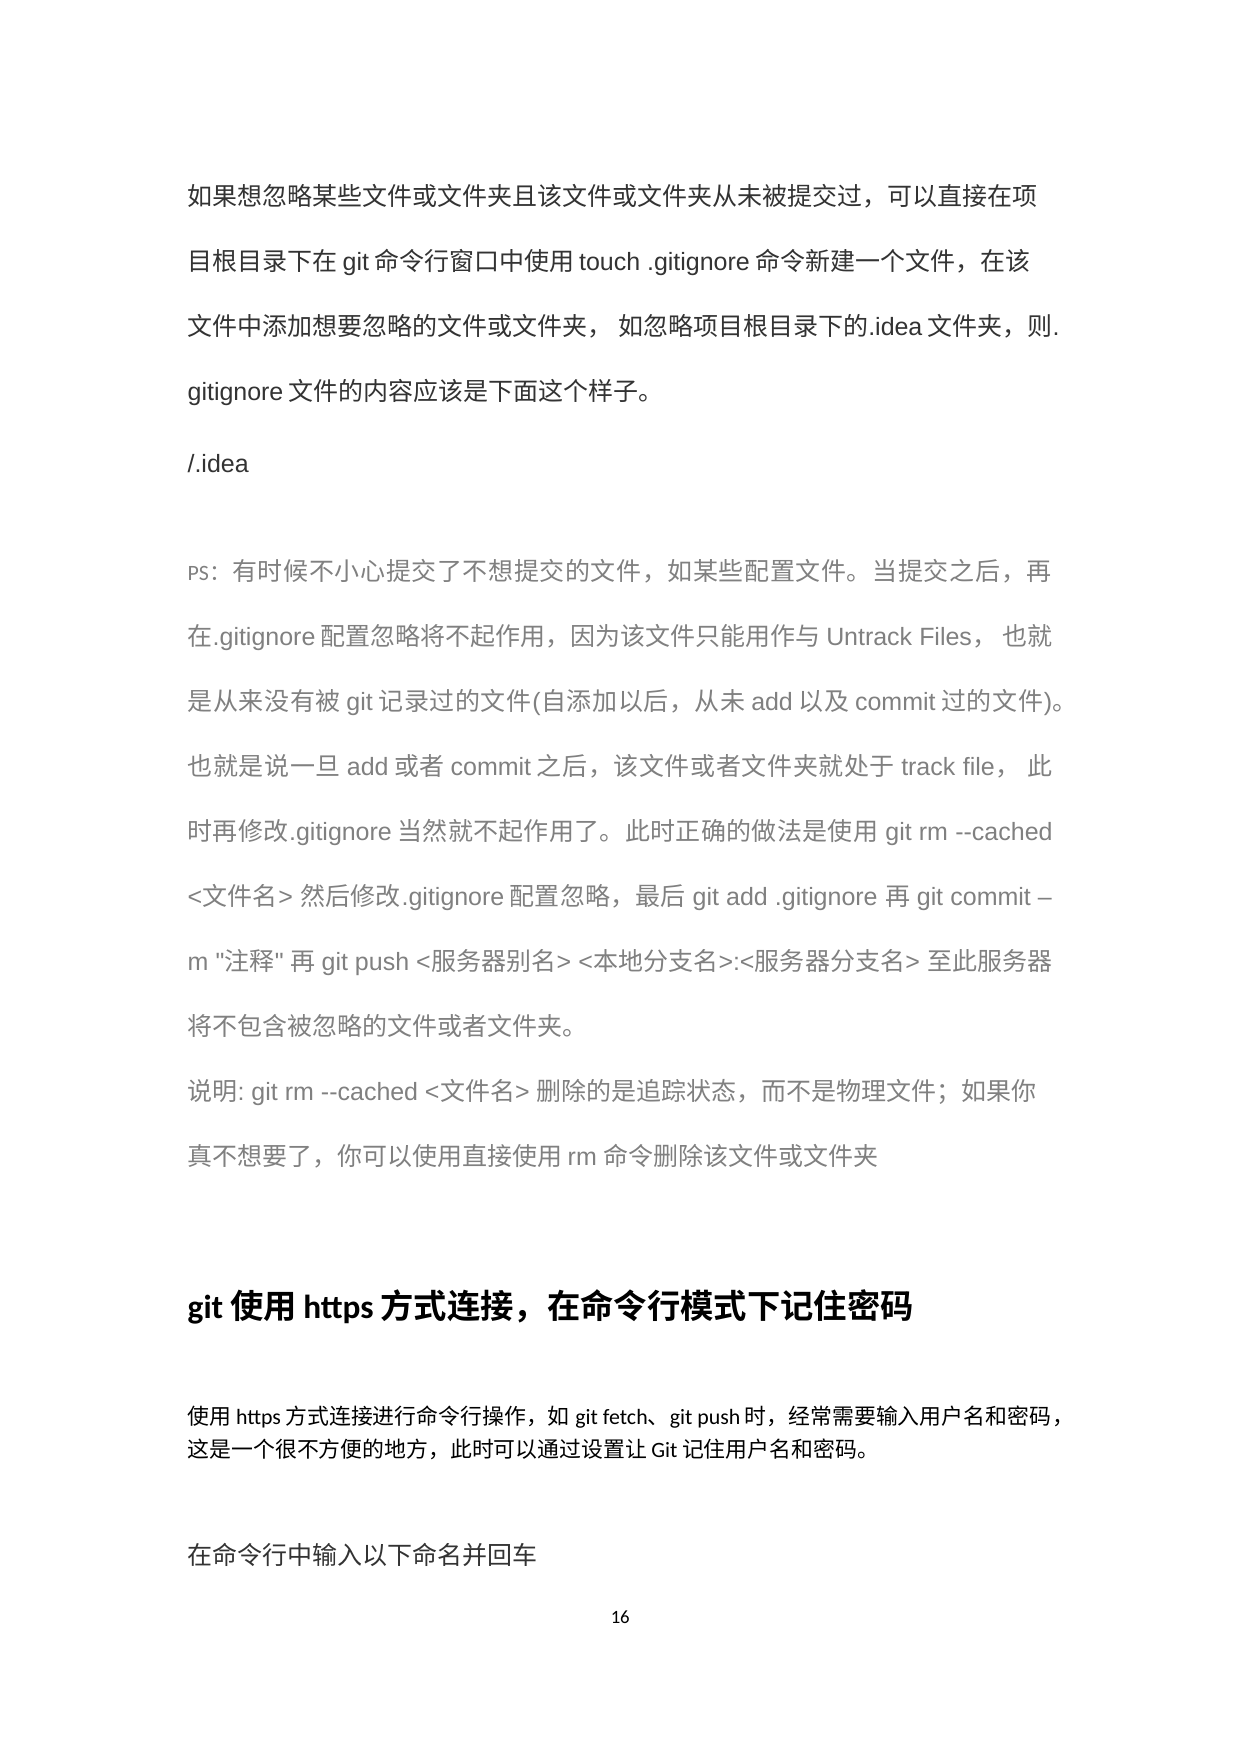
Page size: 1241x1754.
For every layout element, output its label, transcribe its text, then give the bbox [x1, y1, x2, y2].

subtitle git使用https方式连接，在命令行模式下记住密码 [187, 1272, 1053, 1337]
text /.idea [187, 447, 1053, 479]
text 说明: git rm --cached <文件名> 删除的是追踪状态，而不是物理文件；如果你真不想要了，你可以使用直接使用rm 命令删除该文件或文件夹 [187, 1057, 1053, 1187]
text PS：有时候不小心提交了不想提交的文件，如某些配置文件。当提交之后，再在.gitignore配置忽略将不起作用，因为该文件只能用作与Untrack Files， 也就是从来没有被git记录过的文件(自添加以后，从未add以及commit过的文件)。也就是说一旦add或者commit之后，该文件或者文件夹就处于track file， 此时再修改.gitignore当然就不起作用了。此时正确的做法是使用 git rm --cached <文件名> 然后修改.gitignore配置忽略，最后 git add .gitignore 再 git commit –m "注释" 再 git push <服务器别名> <本地分支名>:<服务器分支名> 至此服务器将不包含被忽略的文件或者文件夹。 [187, 537, 1053, 1057]
text 在命令行中输入以下命名并回车 [187, 1521, 1053, 1586]
text 使用https方式连接进行命令行操作，如git fetch、git push时，经常需要输入用户名和密码，这是一个很不方便的地方，此时可以通过设置让Git记住用户名和密码。 [187, 1399, 1053, 1464]
text 如果想忽略某些文件或文件夹且该文件或文件夹从未被提交过，可以直接在项目根目录下在git命令行窗口中使用touch .gitignore命令新建一个文件，在该文件中添加想要忽略的文件或文件夹， 如忽略项目根目录下的.idea文件夹，则.gitignore文件的内容应该是下面这个样子。 [187, 162, 1053, 422]
